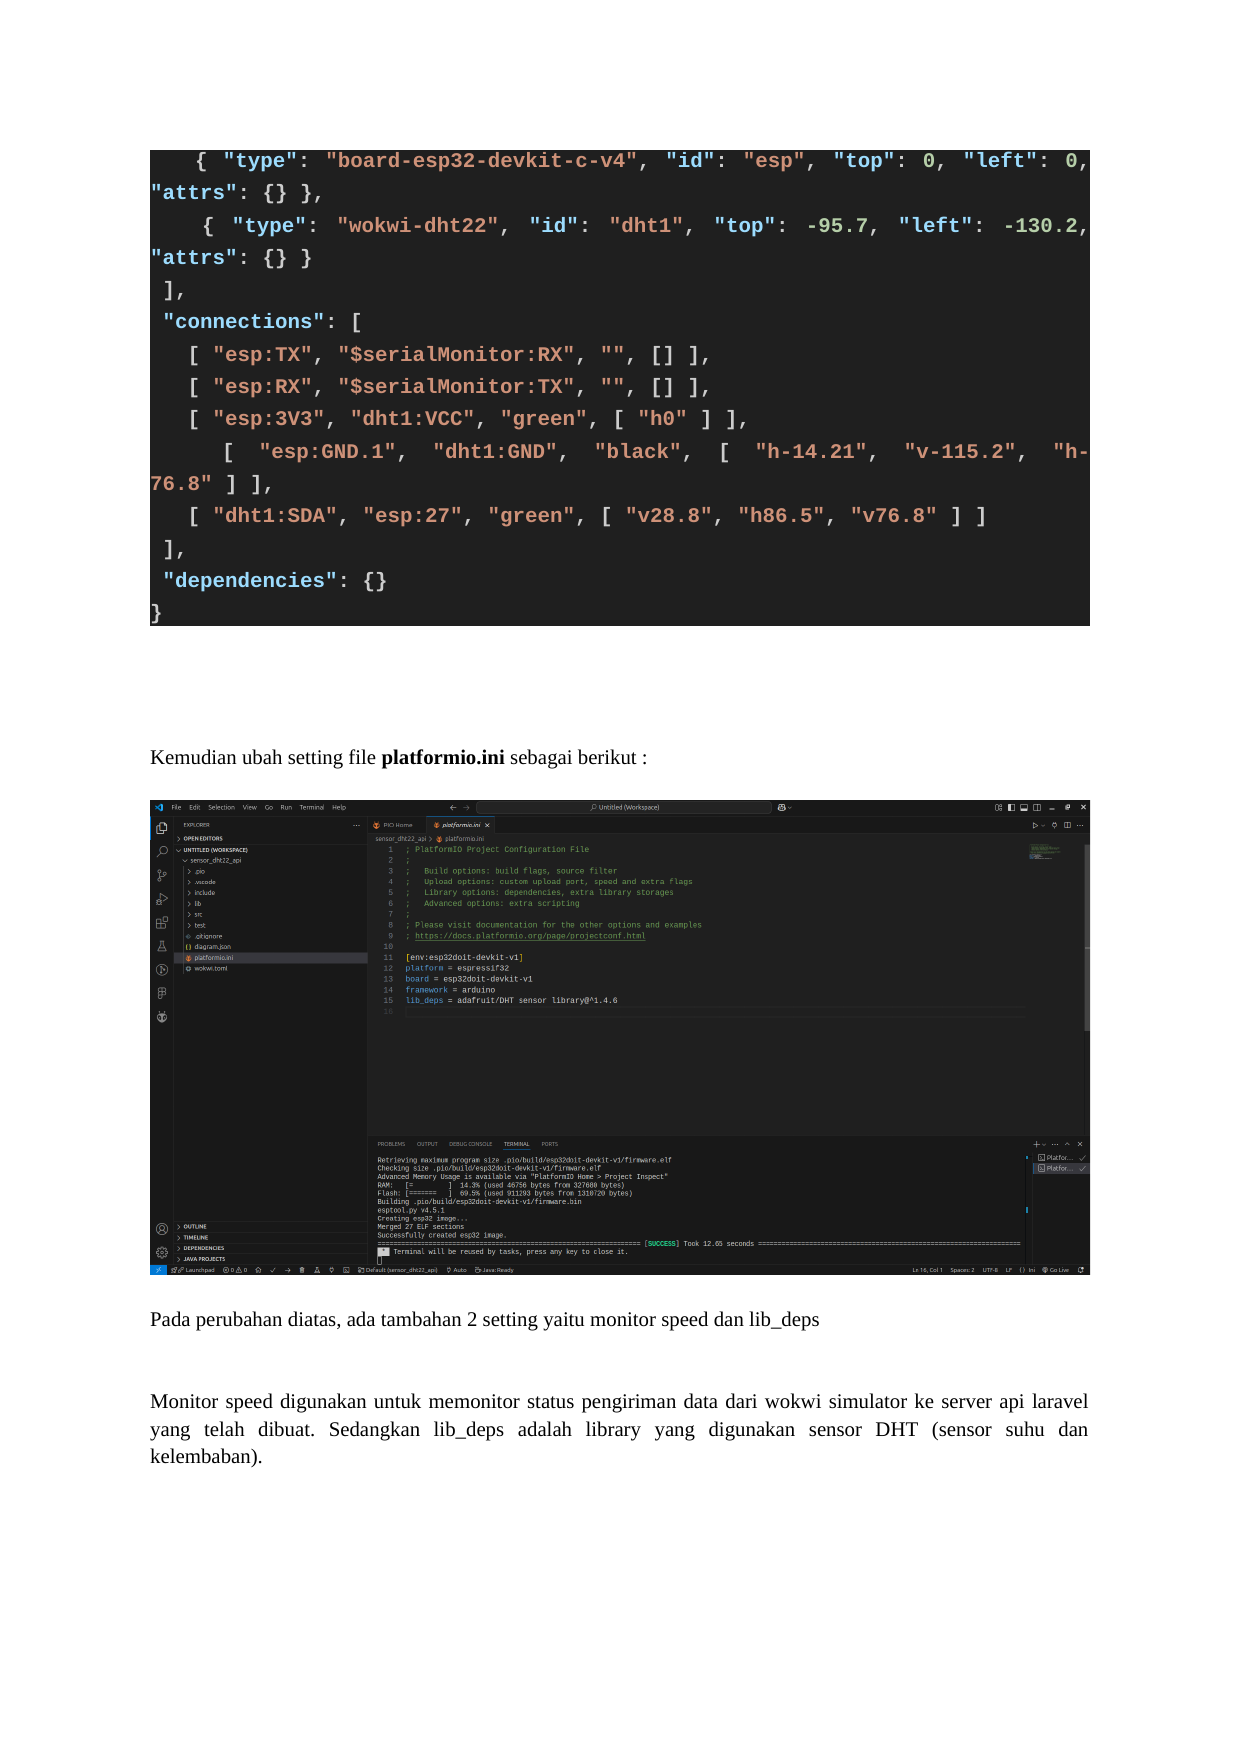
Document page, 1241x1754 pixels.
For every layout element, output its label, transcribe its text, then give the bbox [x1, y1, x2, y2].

text Monitor speed digunakan untuk memonitor status pengiriman data dari wokwi simulator ke server api laravel yang telah dibuat. Sedangkan lib_deps adalah library yang digunakan sensor DHT (sensor suhu dan kelembaban). [150, 1389, 1090, 1468]
text [ "esp:3V3", "dht1:VCC", "green", [ "h0" ] ], [150, 408, 1090, 432]
text [ "dht1:SDA", "esp:27", "green", [ "v28.8", "h86.5", "v76.8" ] ] [150, 505, 1090, 529]
text { "type": "wokwi-dht22", "id": "dht1", "top": -95.7, "left": -130.2, "attrs": {} } [150, 214, 1090, 271]
text Kemudian ubah setting file platformio.ini sebagai berikut : [150, 745, 1090, 769]
text ], [150, 537, 1090, 561]
text Pada perubahan diatas, ada tambahan 2 setting yaitu monitor speed dan lib_deps [150, 1306, 1090, 1331]
text [ "esp:TX", "$serialMonitor:RX", "", [] ], [150, 344, 1090, 367]
text [ "esp:GND.1", "dht1:GND", "black", [ "h-14.21", "v-115.2", "h-76.8" ] ], [150, 441, 1090, 497]
text { "type": "board-esp32-devkit-c-v4", "id": "esp", "top": 0, "left": 0, "attrs": {} }, [150, 150, 1090, 206]
picture [150, 800, 1091, 1275]
text "connections": [ [150, 311, 1090, 335]
text } [150, 602, 1090, 626]
text [ "esp:RX", "$serialMonitor:TX", "", [] ], [150, 376, 1090, 400]
text "dependencies": {} [150, 570, 1090, 593]
text ], [150, 279, 1090, 303]
